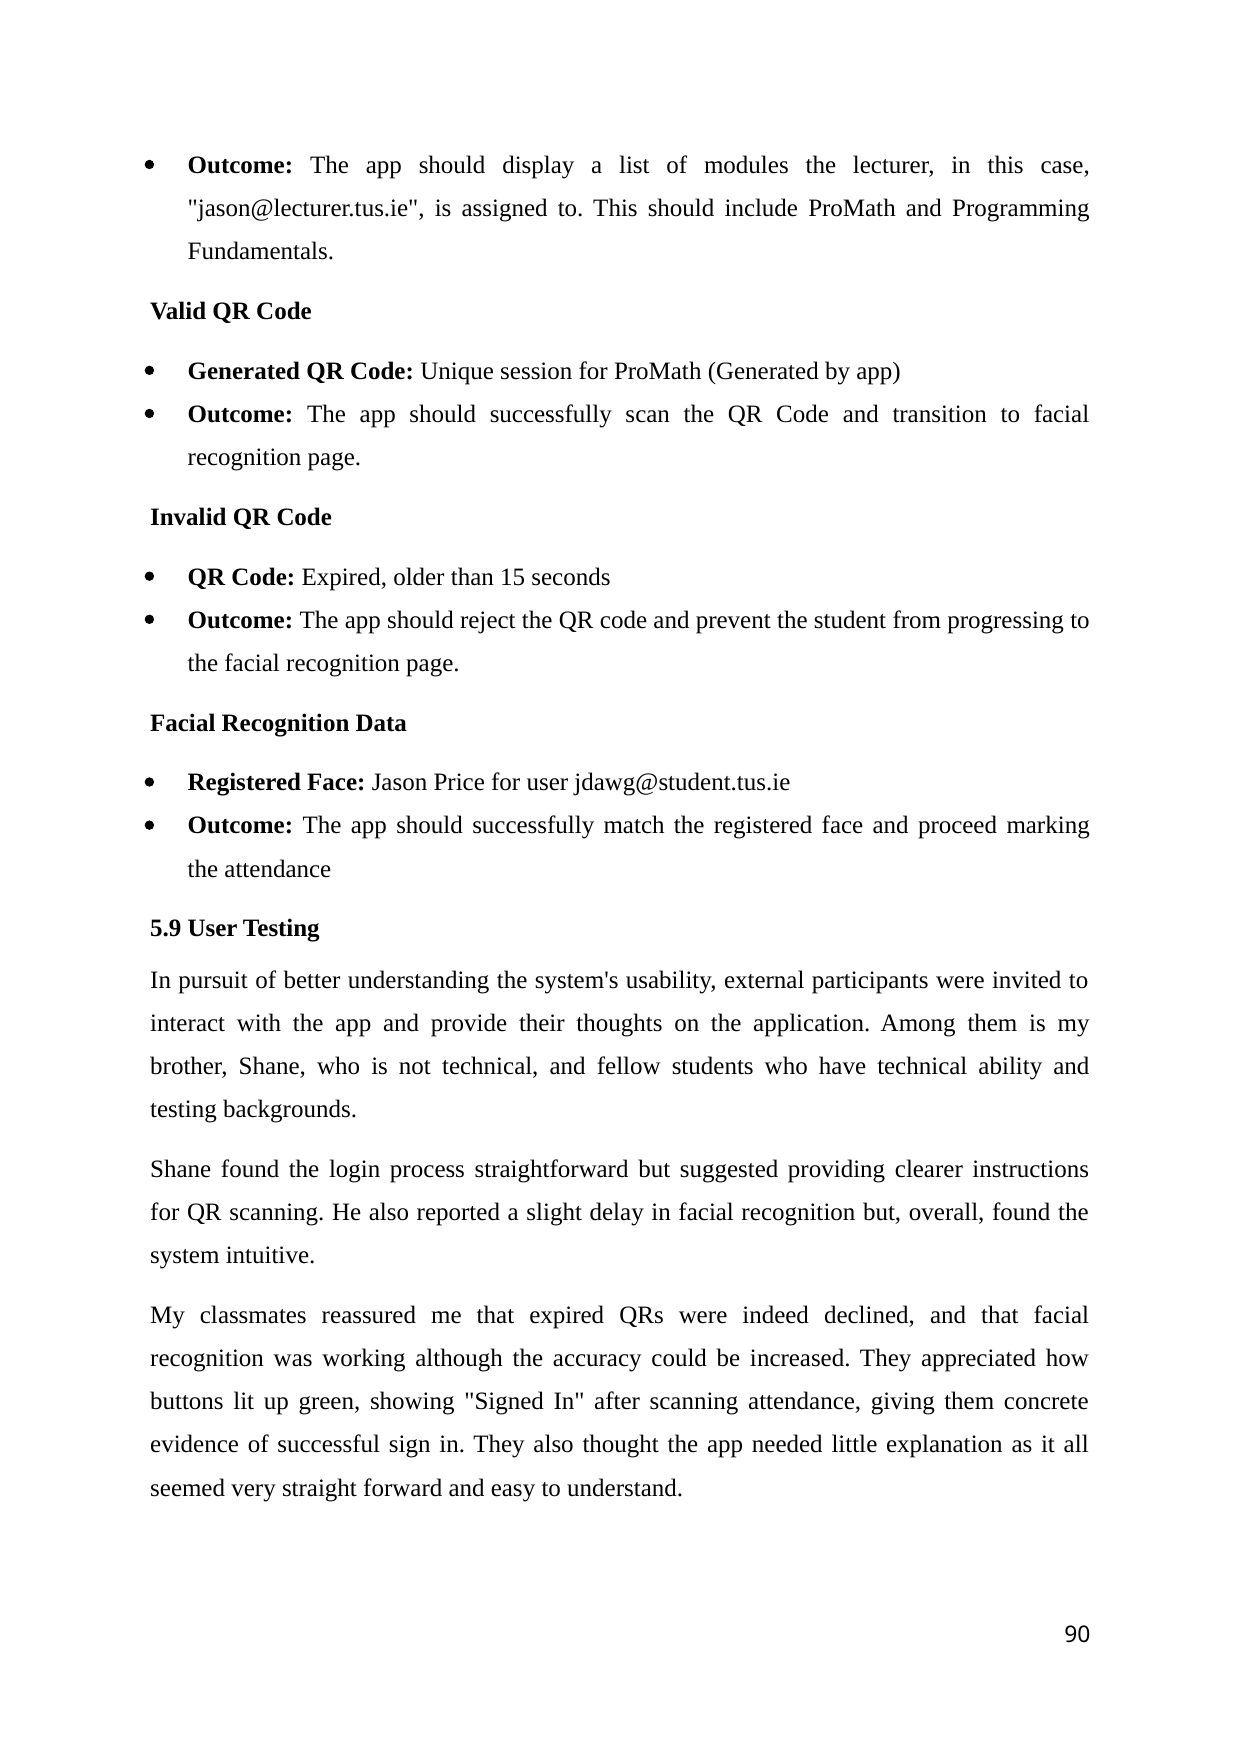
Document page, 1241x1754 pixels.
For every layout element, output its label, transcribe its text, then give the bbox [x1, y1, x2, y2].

list Outcome: The app should reject the QR code and prevent the student from progressing to the facial recognition page. [150, 605, 1090, 677]
text My classmates reassured me that expired QRs were indeed declined, and that facial recognition was working although the accuracy could be increased. They appreciated how buttons lit up green, showing "Signed In" after scanning attendance, giving them concrete evidence of successful sign in. They also thought the app needed little explanation as it all seemed very straight forward and easy to understand. [150, 1300, 1090, 1501]
text In pursuit of better understanding the system's usability, external participants were invited to interact with the app and provide their thoughts on the application. Among them is my brother, Shane, who is not technical, and fellow students who have technical ability and testing backgrounds. [150, 965, 1090, 1123]
list Generated QR Code: Unique session for ProMath (Generated by app) [150, 356, 1090, 384]
list Outcome: The app should display a list of modules the lecturer, in this case, "jason@lecturer.tus.ie", is assigned to. This should include ProMath and Programming Fundamentals. [150, 150, 1090, 265]
text Invalid QR Code [150, 502, 1090, 531]
list Outcome: The app should successfully scan the QR Code and transition to facial recognition page. [150, 399, 1090, 471]
text Facial Recognition Data [150, 708, 1090, 736]
text Shane found the login process straightforward but suggested providing clearer instructions for QR scanning. He also reported a slight delay in facial recognition but, overall, found the system intuitive. [150, 1154, 1090, 1269]
list QR Code: Expired, older than 15 seconds [150, 562, 1090, 590]
list Outcome: The app should successfully match the registered face and proceed marking the attendance [150, 811, 1090, 882]
text Valid QR Code [150, 296, 1090, 325]
list Registered Face: Jason Price for user jdawg@student.tus.ie [150, 767, 1090, 796]
subtitle User Testing [150, 913, 1090, 942]
